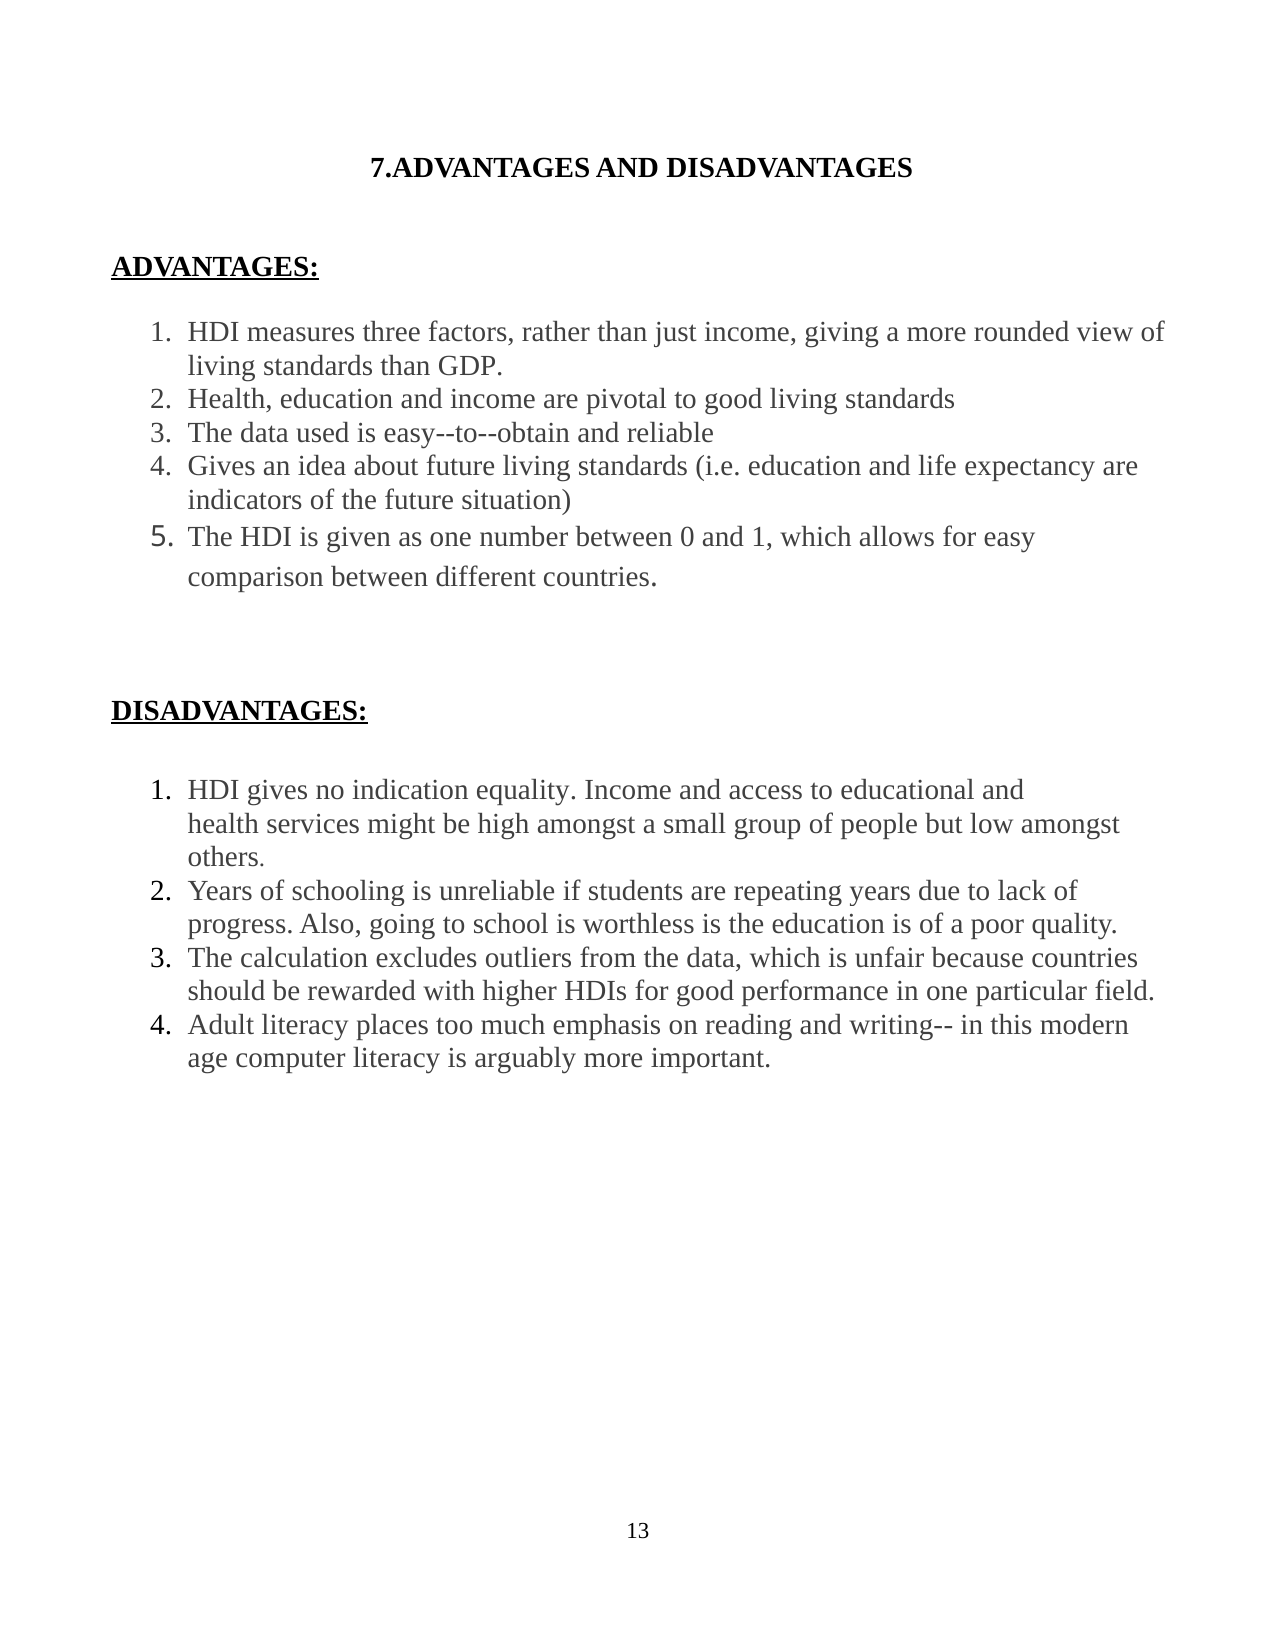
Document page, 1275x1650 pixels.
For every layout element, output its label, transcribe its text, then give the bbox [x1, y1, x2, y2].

list HDI measures three factors, rather than just income, giving a more rounded view of living standards than GDP. [150, 314, 1171, 381]
text ADVANTAGES: [111, 249, 1171, 282]
list Gives an idea about future living standards (i.e. education and life expectancy are indicators of the future situation) [150, 448, 1171, 515]
text DISADVANTAGES: [111, 693, 1171, 726]
list The calculation excludes outliers from the data, which is unfair because countries should be rewarded with higher HDIs for good performance in one particular field. [150, 940, 1171, 1007]
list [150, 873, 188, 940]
list The HDI is given as one number between 0 and 1, which allows for easy comparison between different countries. [150, 515, 1171, 595]
list HDI gives no indication equality. Income and access to educational and health services might be high amongst a small group of people but low amongst others. [150, 772, 1171, 873]
list Health, education and income are pivotal to good living standards [150, 381, 1171, 415]
text 7.ADVANTAGES AND DISADVANTAGES [112, 150, 1171, 183]
list The data used is easy-‐to-‐obtain and reliable [150, 415, 1171, 448]
list Adult literacy places too much emphasis on reading and writing-‐ in this modern age computer literacy is arguably more important. [150, 1007, 1171, 1074]
